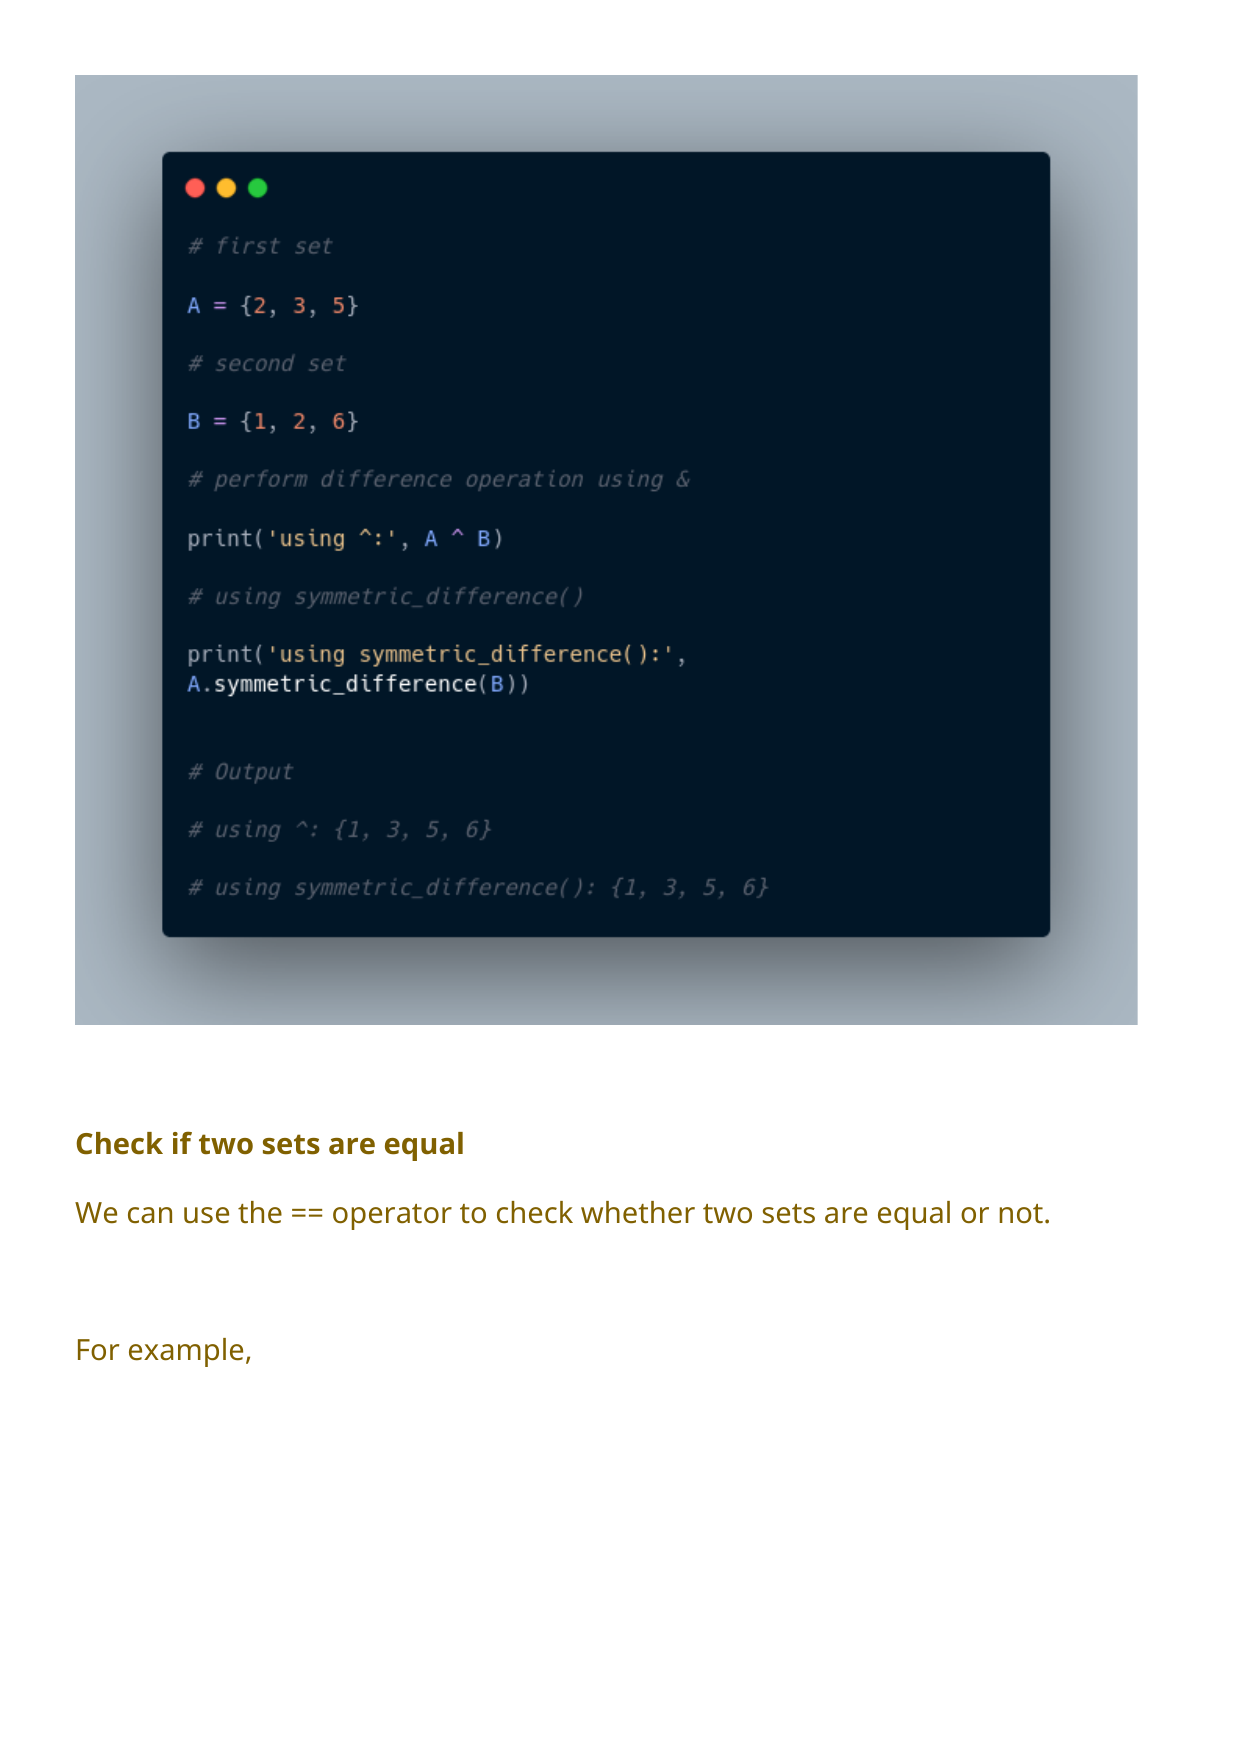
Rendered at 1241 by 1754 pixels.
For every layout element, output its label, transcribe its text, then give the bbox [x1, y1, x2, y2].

subtitle Check if two sets are equal [75, 1123, 1165, 1163]
text We can use the == operator to check whether two sets are equal or not. [75, 1192, 1165, 1232]
text For example, [75, 1329, 1165, 1369]
picture [75, 75, 1138, 1025]
